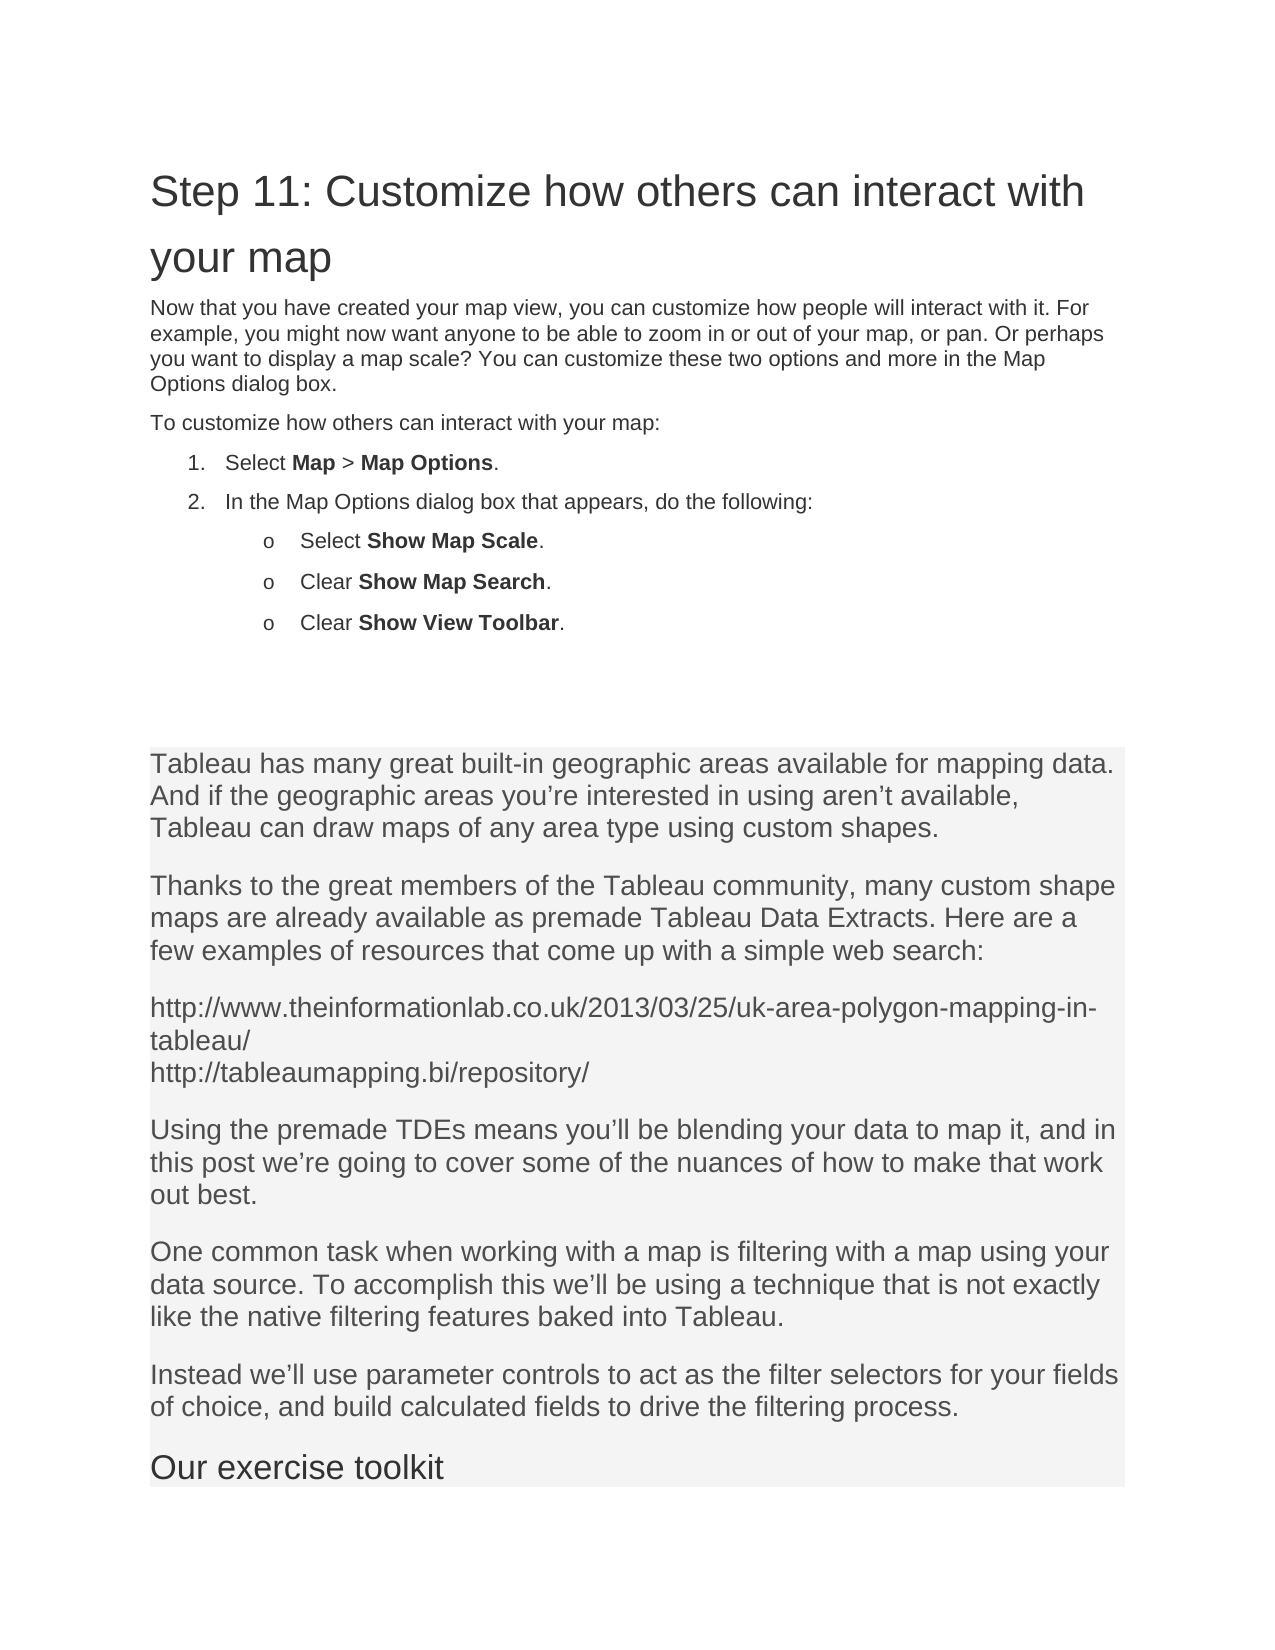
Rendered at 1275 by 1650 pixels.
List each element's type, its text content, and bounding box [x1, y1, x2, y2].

list Clear Show Map Search. [262, 569, 1125, 596]
text Instead we’ll use parameter controls to act as the filter selectors for your fields of choice, and build calculated fields to drive the filtering process. [150, 1358, 1125, 1422]
text Now that you have created your map view, you can customize how people will interact with it. For example, you might now want anyone to be able to zoom in or out of your map, or pan. Or perhaps you want to display a map scale? You can customize these two options and more in the Map Options dialog box. [150, 295, 1125, 396]
text To customize how others can interact with your map: [150, 410, 1125, 435]
list Clear Show View Toolbar. [262, 610, 1125, 636]
subtitle Our exercise toolkit [150, 1447, 1125, 1487]
list Select Show Map Scale. [262, 528, 1125, 555]
text One common task when working with a map is filtering with a map using your data source. To accomplish this we’ll be using a technique that is not exactly like the native filtering features baked into Tableau. [150, 1235, 1125, 1333]
text Tableau has many great built-in geographic areas available for mapping data. And if the geographic areas you’re interested in using aren’t available, Tableau can draw maps of any area type using custom shapes. [150, 747, 1125, 844]
list In the Map Options dialog box that appears, do the following: [187, 489, 1125, 514]
text Using the premade TDEs means you’ll be blending your data to map it, and in this post we’re going to cover some of the nuances of how to make that work out best. [150, 1113, 1125, 1210]
text Step 11: Customize how others can interact with your map [150, 150, 1125, 281]
text http://www.theinformationlab.co.uk/2013/03/25/uk-area-polygon-mapping-in-tableau/ http://tableaumapping.bi/repository/ [150, 991, 1125, 1088]
list Select Map > Map Options. [187, 449, 1125, 475]
text Thanks to the great members of the Tableau community, many custom shape maps are already available as premade Tableau Data Extracts. Here are a few examples of resources that come up with a simple web search: [150, 869, 1125, 966]
